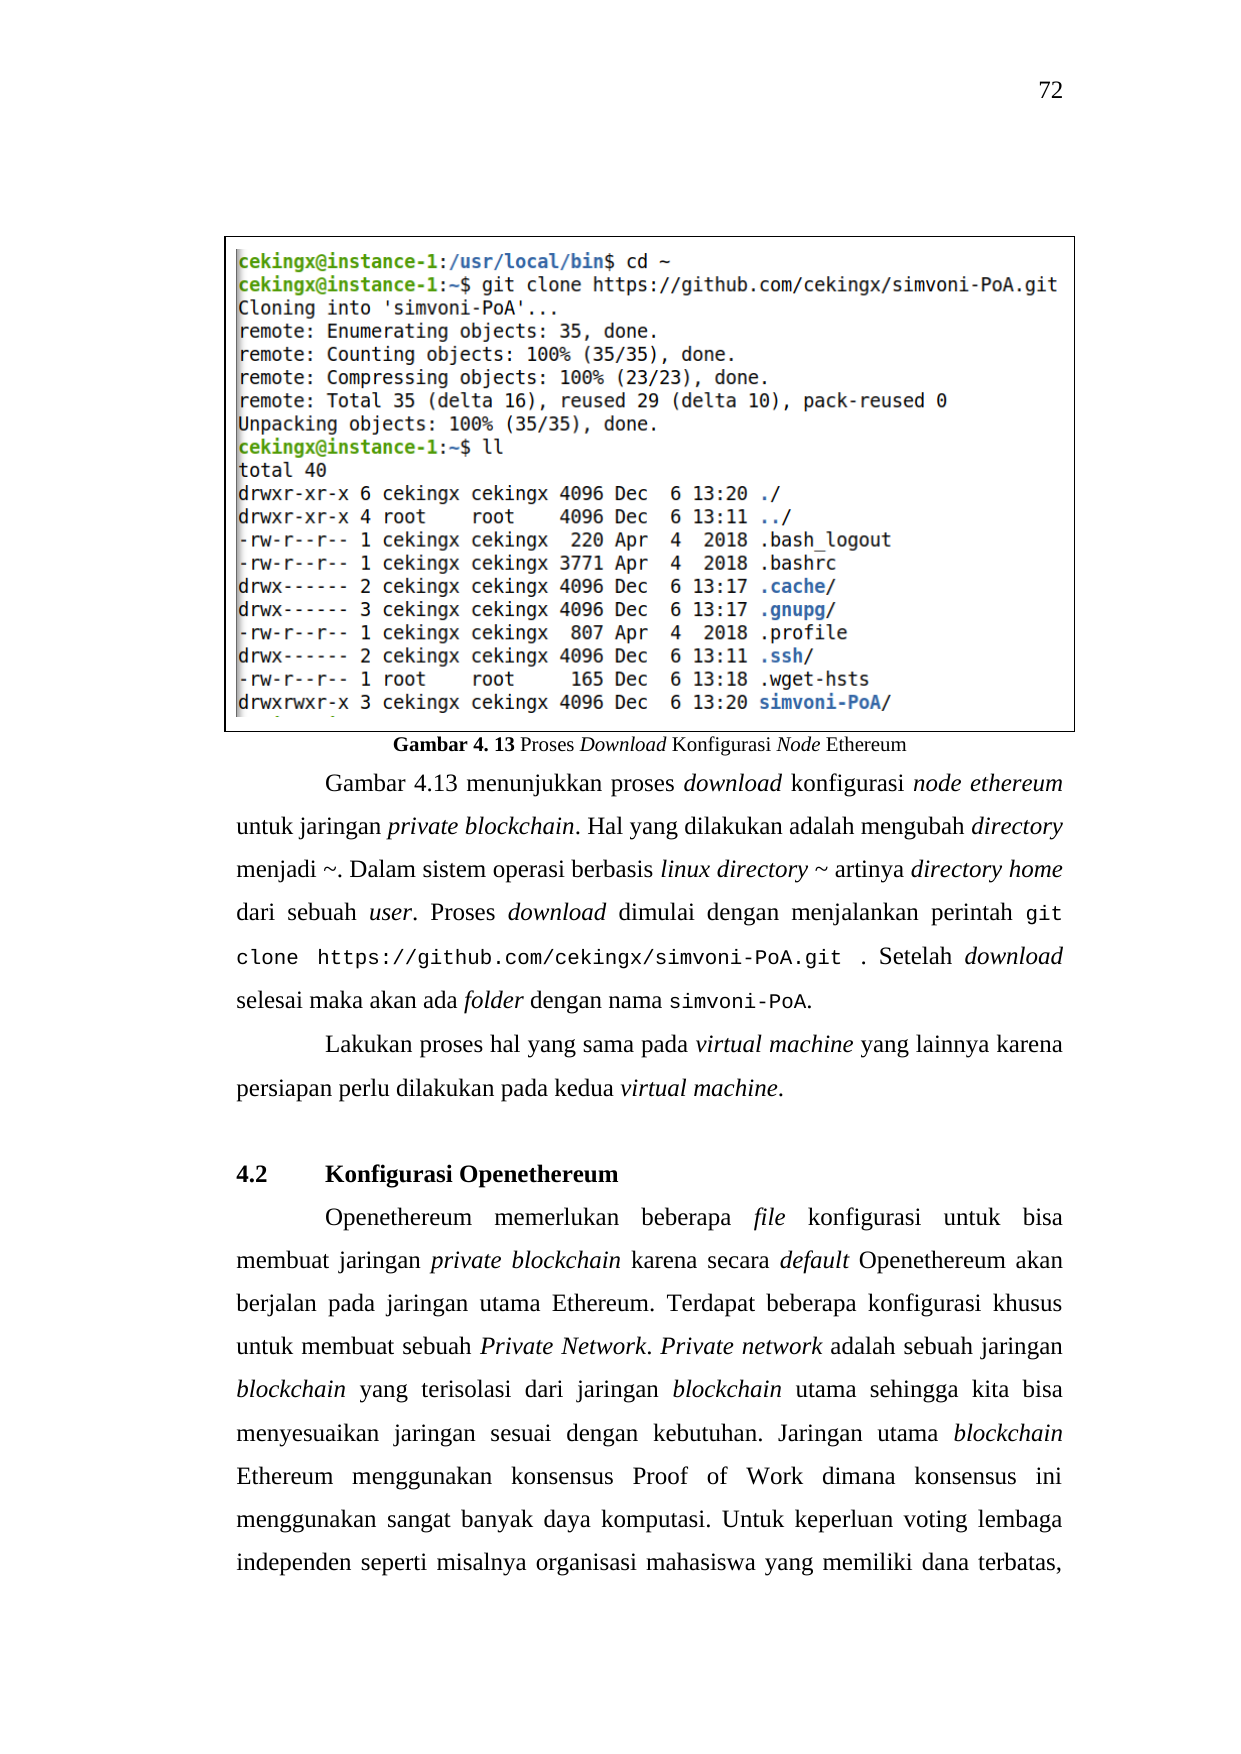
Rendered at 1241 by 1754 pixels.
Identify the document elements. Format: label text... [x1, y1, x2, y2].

text Gambar 4.13 menunjukkan proses download konfigurasi node ethereum untuk jaringan private blockchain. Hal yang dilakukan adalah mengubah directory menjadi ~. Dalam sistem operasi berbasis linux directory ~ artinya directory home dari sebuah user. Proses download dimulai dengan menjalankan perintah git clone https://github.com/cekingx/simvoni-PoA.git . Setelah download selesai maka akan ada folder dengan nama simvoni-PoA. [236, 768, 1063, 1015]
text Gambar 4. 13 Proses Download Konfigurasi Node Ethereum [236, 732, 1063, 756]
subtitle Konfigurasi Openethereum [236, 1159, 1063, 1188]
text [236, 1202, 1063, 1576]
text Lakukan proses hal yang sama pada virtual machine yang lainnya karena persiapan perlu dilakukan pada kedua virtual machine. [236, 1029, 1063, 1101]
table_header [226, 237, 1074, 731]
picture [236, 249, 1064, 717]
